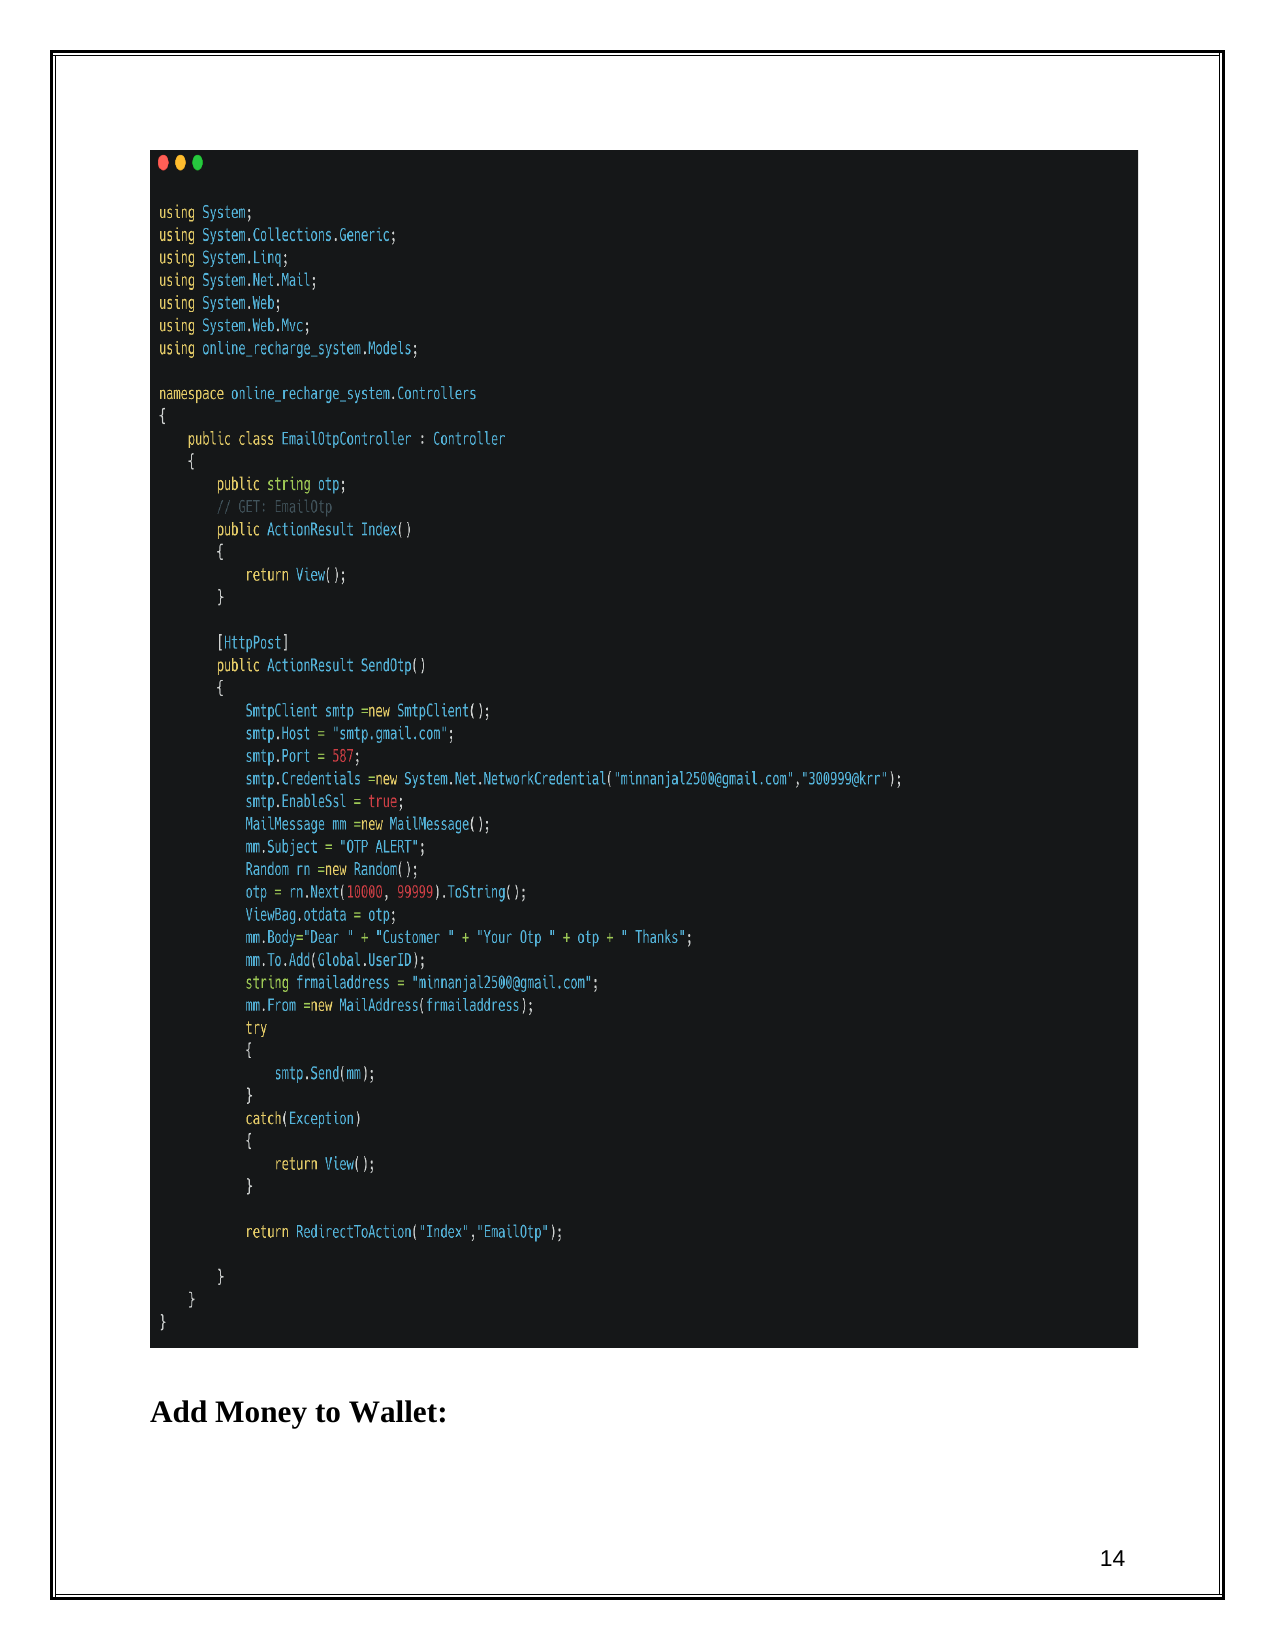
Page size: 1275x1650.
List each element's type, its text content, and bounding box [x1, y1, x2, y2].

picture [150, 150, 1139, 1348]
text Add Money to Wallet: [150, 1393, 1125, 1429]
